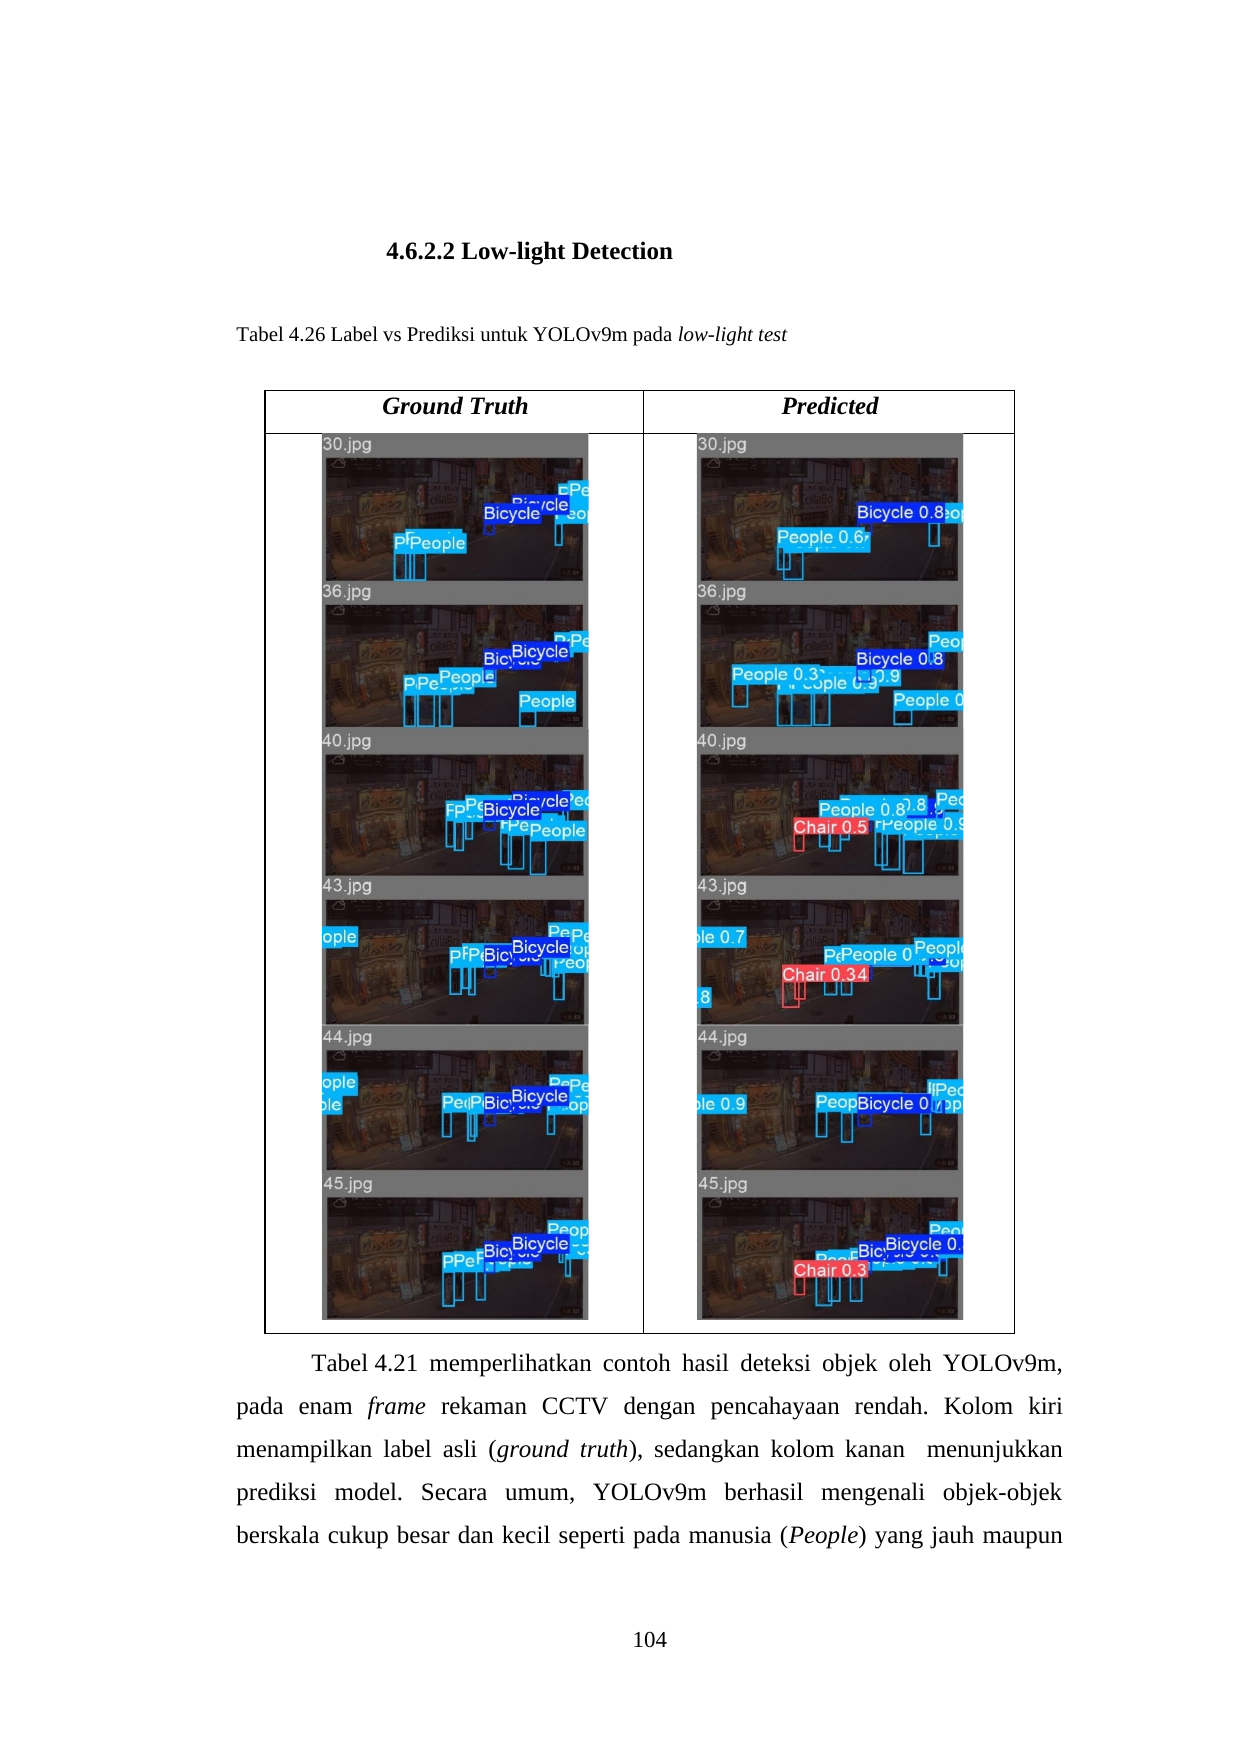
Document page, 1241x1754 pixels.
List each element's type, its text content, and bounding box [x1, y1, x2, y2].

picture [696, 433, 964, 1320]
picture [696, 931, 714, 943]
picture [959, 818, 964, 830]
picture [321, 433, 589, 1320]
table_cell [266, 434, 643, 1333]
picture [578, 1251, 589, 1255]
table_header Ground Truth [266, 391, 643, 433]
picture [954, 809, 964, 814]
picture [955, 693, 964, 706]
subtitle 4.6.2.2 Low-light Detection [386, 236, 1063, 265]
table_header Predicted [644, 391, 1014, 433]
table_cell [644, 434, 1014, 1333]
